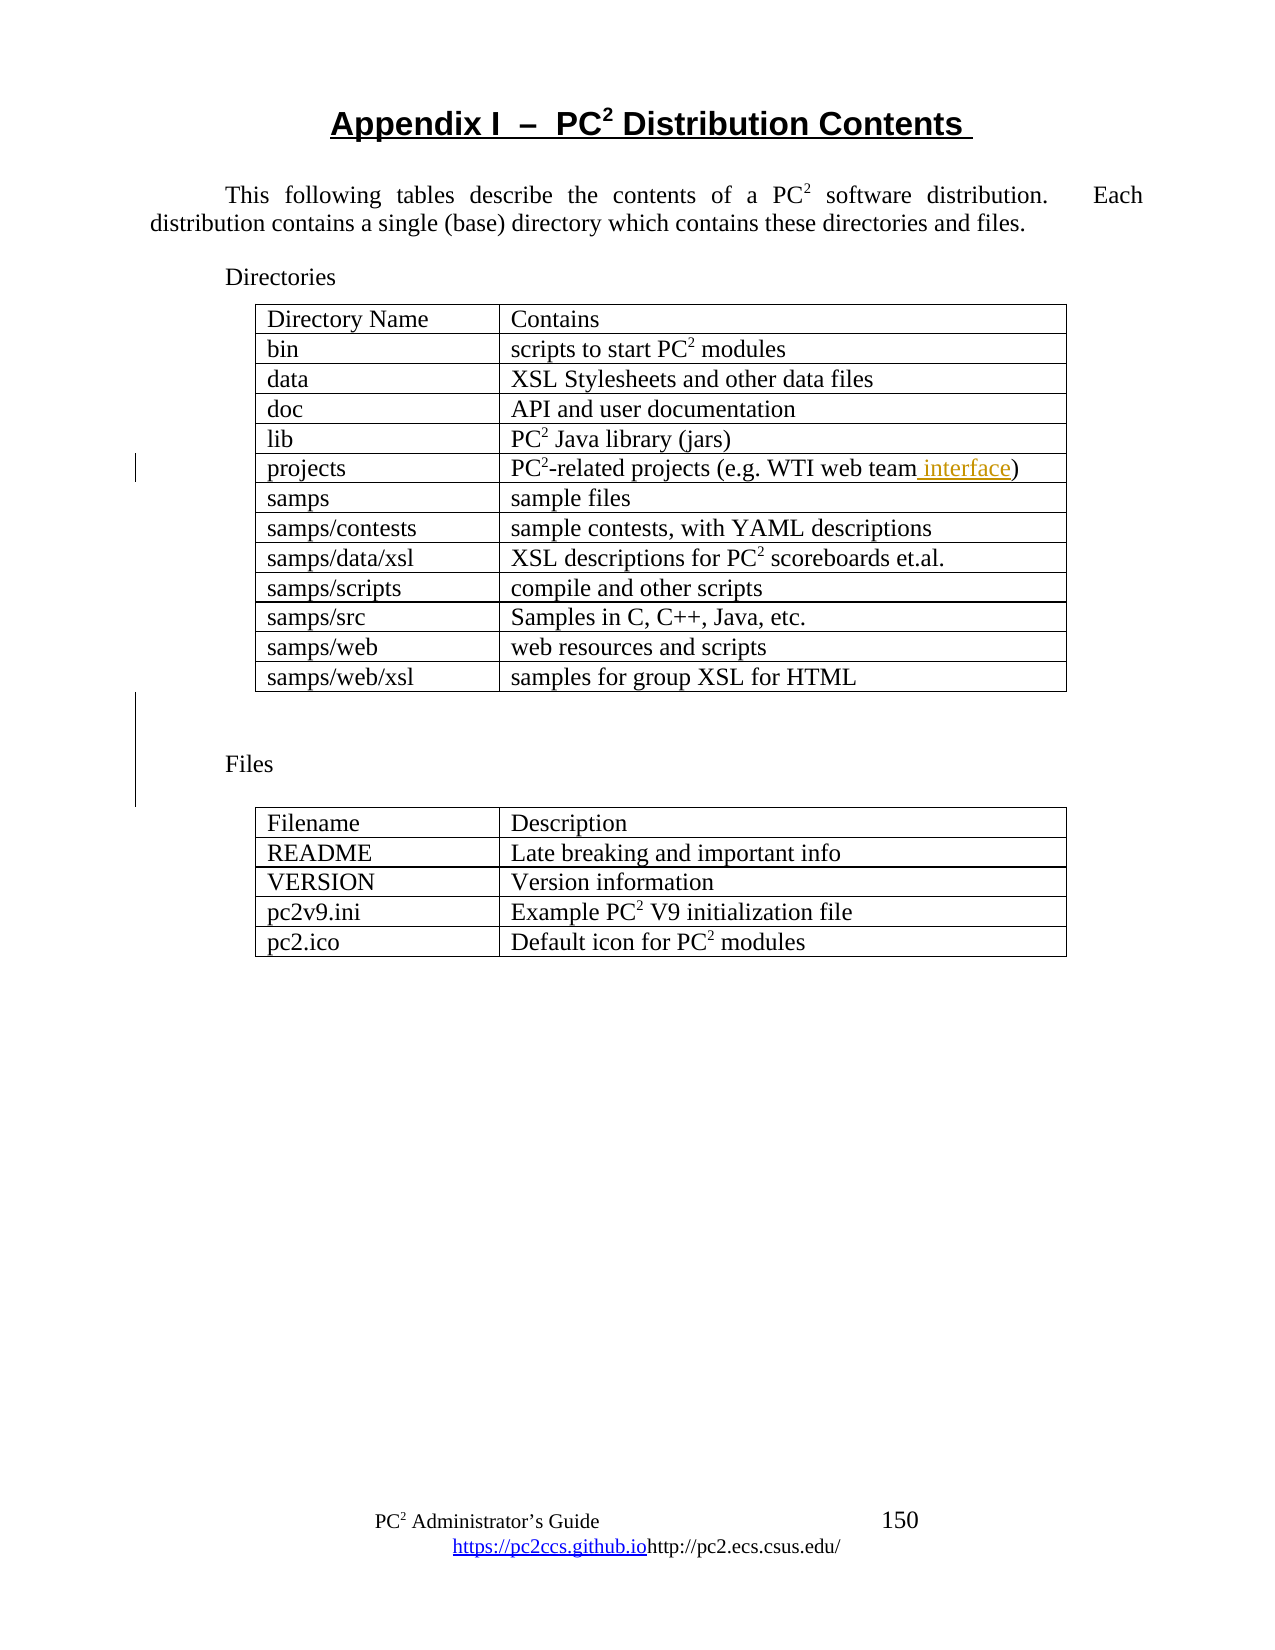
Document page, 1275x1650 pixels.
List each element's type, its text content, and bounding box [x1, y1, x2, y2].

table_cell data [256, 364, 499, 393]
table_cell PC2 Java library (jars) [500, 424, 1066, 452]
table_cell bin [256, 334, 499, 363]
table_cell XSL descriptions for PC2 scoreboards et.al. [500, 543, 1066, 572]
table_cell PC2-related projects (e.g. WTI web team) [500, 454, 1066, 482]
table_cell XSL Stylesheets and other data files [500, 364, 1066, 393]
table_cell Example PC2 V9 initialization file [500, 897, 1066, 926]
table_header Directory Name [256, 305, 499, 333]
text Files [150, 749, 1143, 778]
table_cell Default icon for PC2 modules [500, 927, 1066, 956]
table_cell scripts to start PC2 modules [500, 334, 1066, 363]
table_header Contains [500, 305, 1066, 333]
table_cell doc [256, 394, 499, 423]
table_header Description [500, 808, 1066, 837]
table_cell sample contests, with YAML descriptions [500, 513, 1066, 542]
table_cell samps/web/xsl [256, 662, 499, 691]
table_cell sample files [500, 483, 1066, 512]
table_header Filename [256, 808, 499, 837]
table_cell web resources and scripts [500, 632, 1066, 661]
table_cell Late breaking and important info [500, 838, 1066, 866]
table_cell compile and other scripts [500, 573, 1066, 601]
table_cell API and user documentation [500, 394, 1066, 423]
table_cell samps/src [256, 603, 499, 631]
table_cell samples for group XSL for HTML [500, 662, 1066, 691]
table_cell lib [256, 424, 499, 452]
table_cell Samples in C, C++, Java, etc. [500, 603, 1066, 631]
text This following tables describe the contents of a PC2 software distribution. Each distribution contains a single (base) directory which contains these directories and files. [150, 180, 1143, 237]
table_cell samps/web [256, 632, 499, 661]
text Directories [150, 262, 1143, 291]
table_cell samps/data/xsl [256, 543, 499, 572]
table_cell projects [256, 454, 499, 482]
table_cell samps/scripts [256, 573, 499, 601]
table_cell pc2.ico [256, 927, 499, 956]
table_cell samps/contests [256, 513, 499, 542]
table_cell VERSION [256, 868, 499, 896]
table_cell pc2v9.ini [256, 897, 499, 926]
table_cell README [256, 838, 499, 866]
text Appendix I – PC2 Distribution Contents [150, 104, 1143, 142]
table_cell samps [256, 483, 499, 512]
table_cell Version information [500, 868, 1066, 896]
